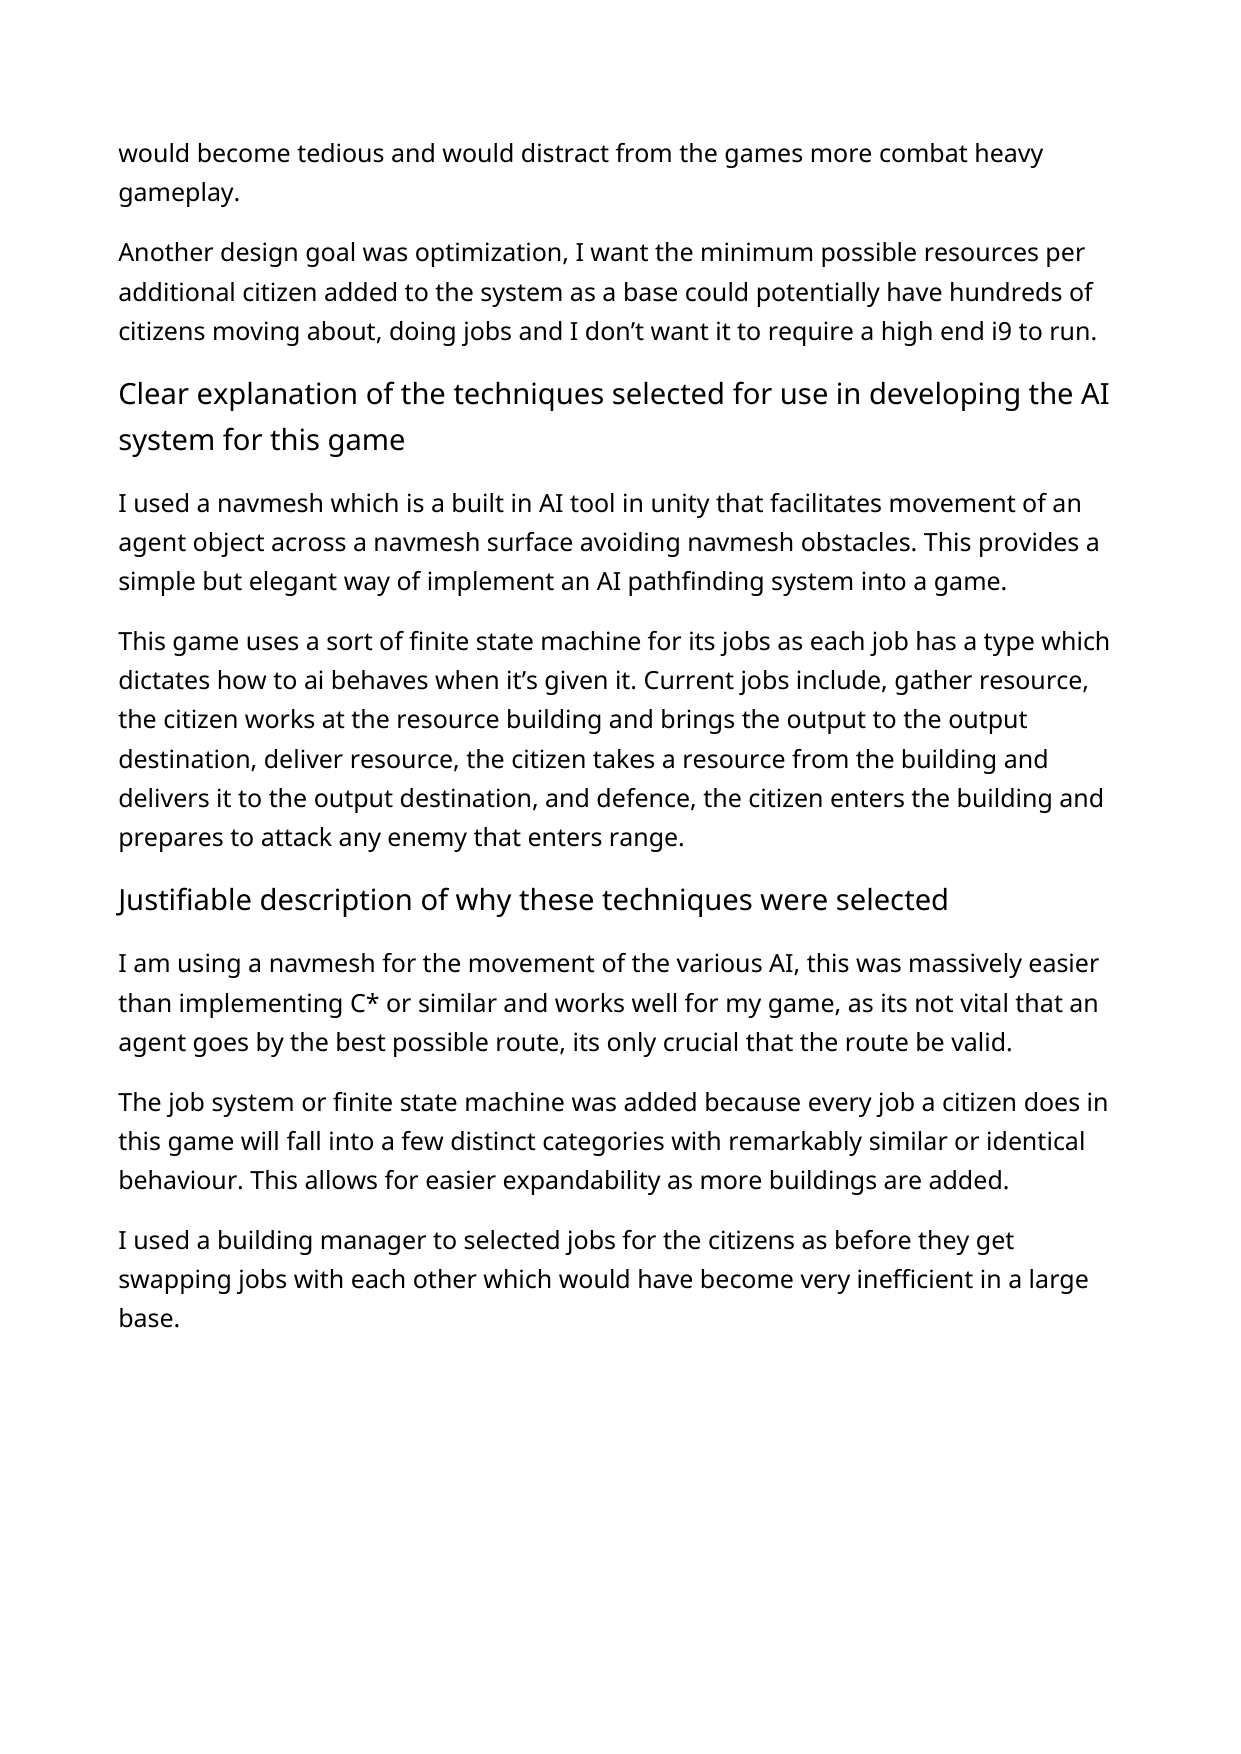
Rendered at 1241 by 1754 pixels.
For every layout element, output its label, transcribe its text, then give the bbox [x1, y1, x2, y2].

text The job system or finite state machine was added because every job a citizen does in this game will fall into a few distinct categories with remarkably similar or identical behaviour. This allows for easier expandability as more buildings are added. [118, 1084, 1122, 1197]
text Another design goal was optimization, I want the minimum possible resources per additional citizen added to the system as a base could potentially have hundreds of citizens moving about, doing jobs and I don’t want it to require a high end i9 to run. [118, 235, 1122, 347]
text I am using a navmesh for the movement of the various AI, this was massively easier than implementing C* or similar and works well for my game, as its not vital that an agent goes by the best possible route, its only crucial that the route be valid. [118, 946, 1122, 1058]
text Justifiable description of why these techniques were selected [118, 879, 1122, 919]
text I used a building manager to selected jobs for the citizens as before they get swapping jobs with each other which would have become very inefficient in a large base. [118, 1223, 1122, 1335]
text This game uses a sort of finite state machine for its jobs as each job has a type which dictates how to ai behaves when it’s given it. Current jobs include, gather resource, the citizen works at the resource building and brings the output to the output destination, deliver resource, the citizen takes a resource from the building and delivers it to the output destination, and defence, the citizen enters the building and prepares to attack any enemy that enters range. [118, 624, 1122, 854]
text I used a navmesh which is a built in AI tool in unity that facilitates movement of an agent object across a navmesh surface avoiding navmesh obstacles. This provides a simple but elegant way of implement an AI pathfinding system into a game. [118, 485, 1122, 598]
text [118, 136, 1122, 209]
text Clear explanation of the techniques selected for use in developing the AI system for this game [118, 373, 1122, 459]
